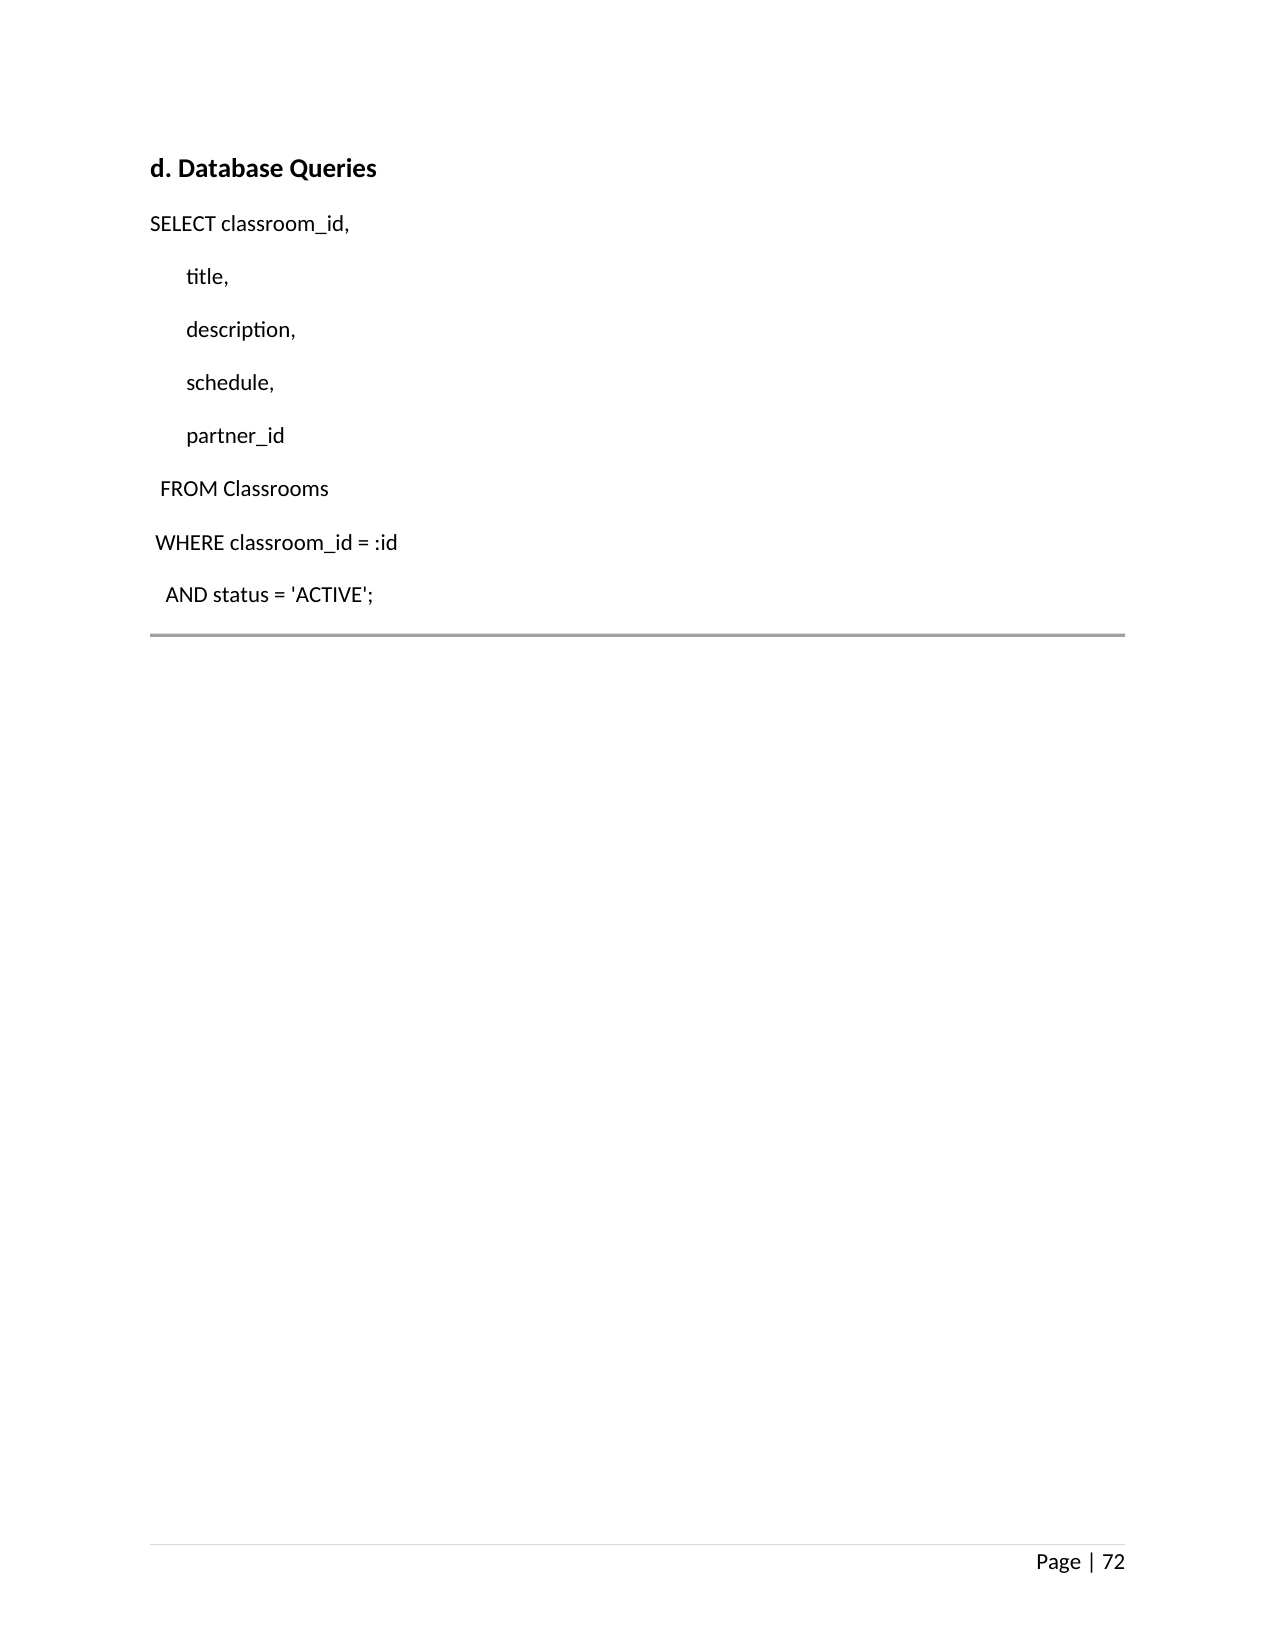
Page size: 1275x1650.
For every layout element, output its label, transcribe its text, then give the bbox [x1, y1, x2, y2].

text AND status = 'ACTIVE'; [150, 581, 1125, 609]
subtitle d. Database Queries [150, 151, 1125, 184]
text schedule, [150, 368, 1125, 397]
text FROM Classrooms [150, 474, 1125, 503]
text SELECT classroom_id, [150, 209, 1125, 237]
text WHERE classroom_id = :id [150, 528, 1125, 556]
text title, [150, 262, 1125, 291]
text description, [150, 316, 1125, 343]
text partner_id [150, 422, 1125, 449]
